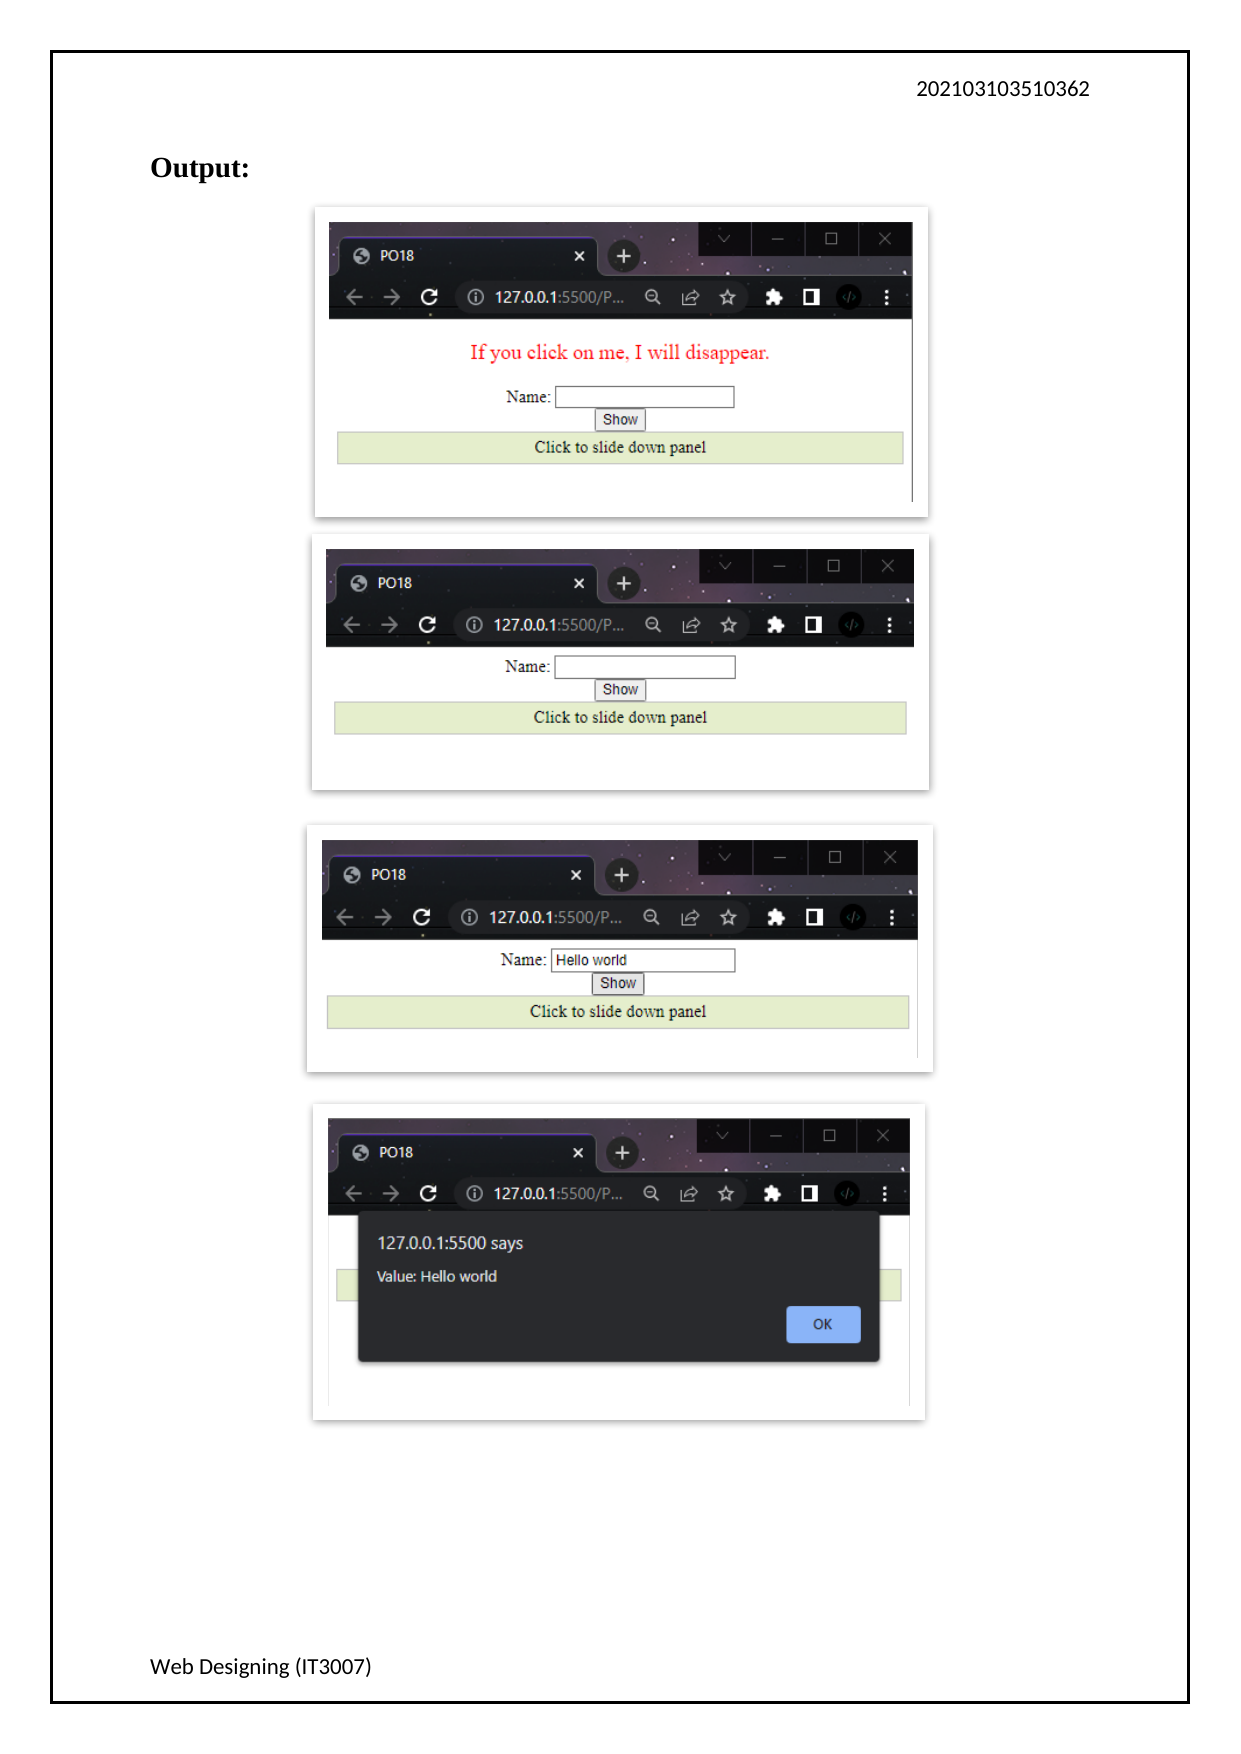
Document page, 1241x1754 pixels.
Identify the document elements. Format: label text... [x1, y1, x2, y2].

picture [329, 222, 913, 502]
picture [328, 1118, 910, 1406]
picture [322, 840, 918, 1058]
picture [326, 549, 914, 775]
text Output: [150, 150, 1090, 183]
